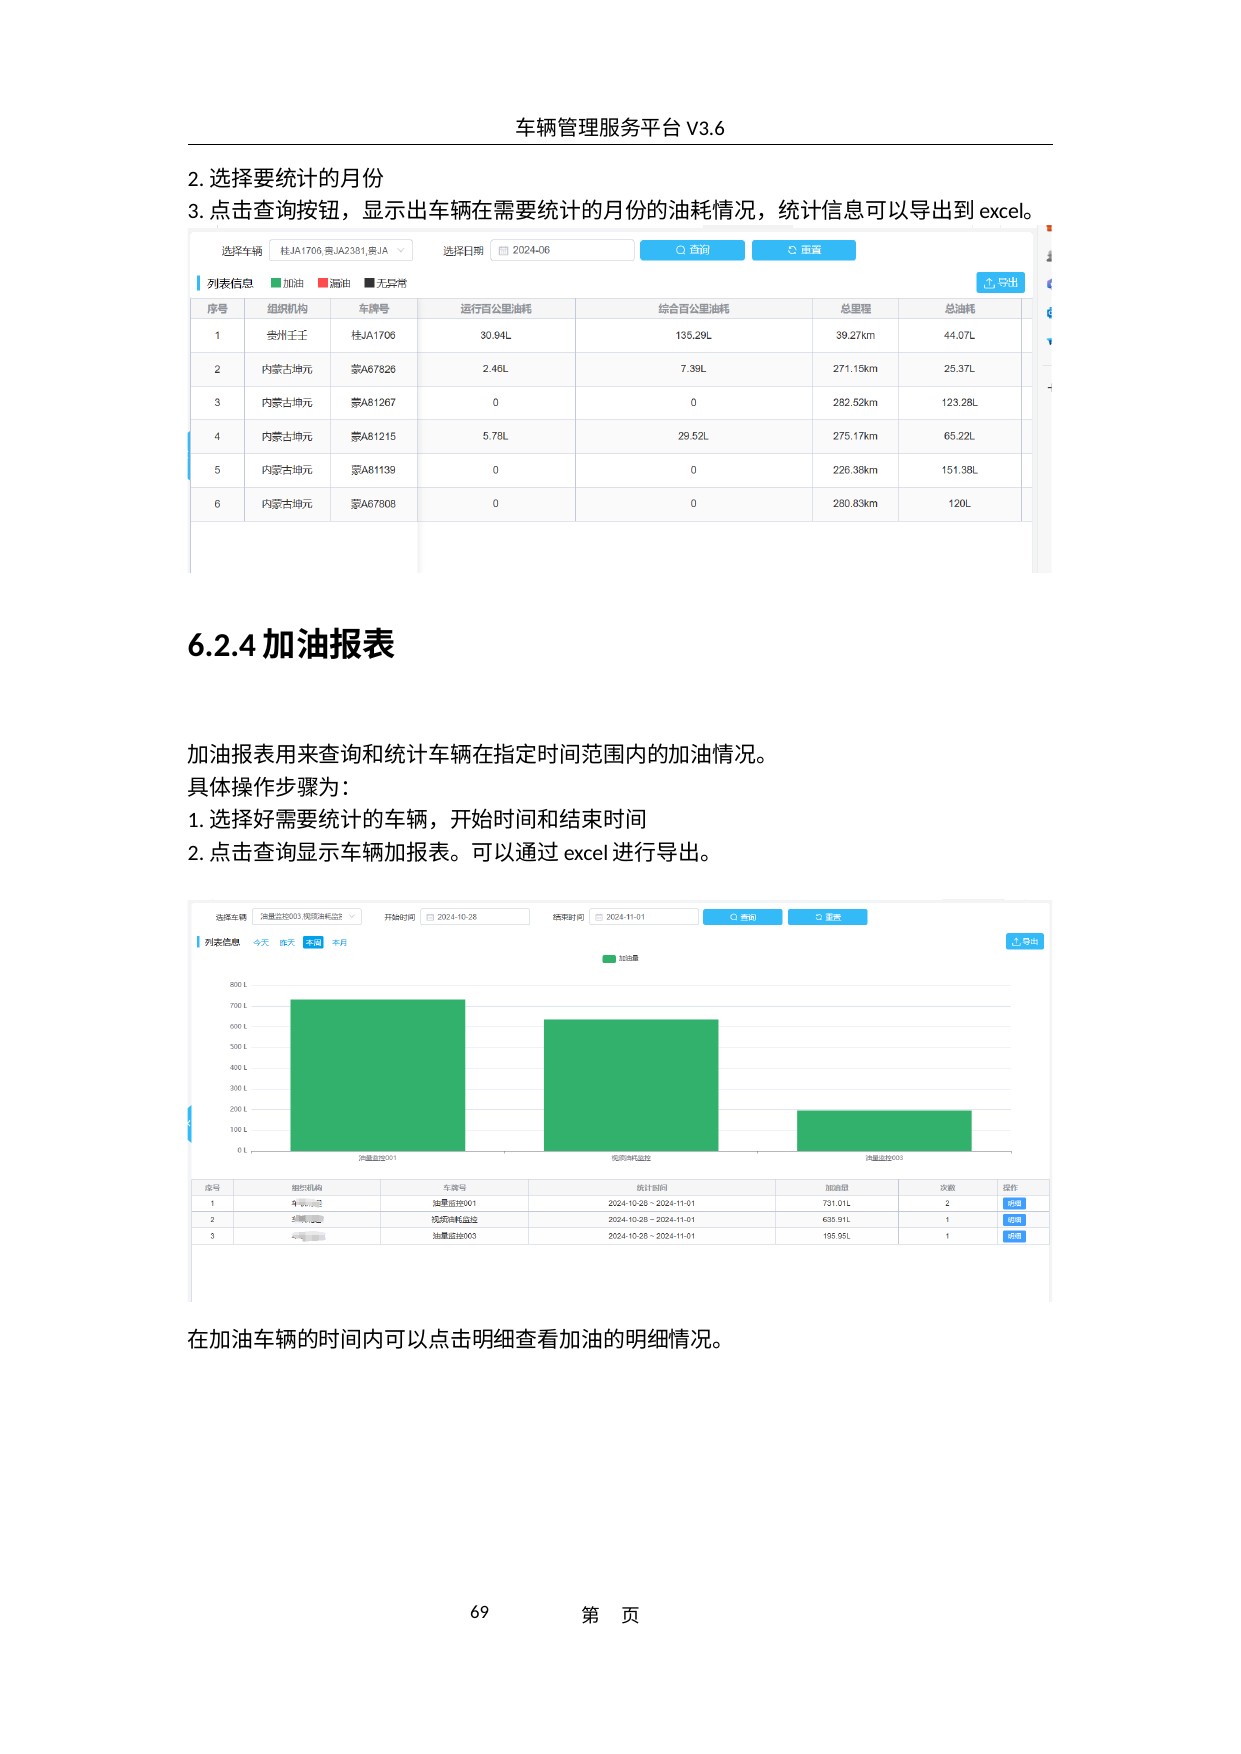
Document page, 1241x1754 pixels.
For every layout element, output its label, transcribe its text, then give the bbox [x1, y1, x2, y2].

text 具体操作步骤为： [187, 769, 1053, 802]
subtitle 加油报表 [187, 610, 1053, 675]
list 点击查询按钮，显示出车辆在需要统计的月份的油耗情况，统计信息可以导出到excel。 [187, 193, 1053, 225]
list 在加油车辆的时间内可以点击明细查看加油的明细情况。 [187, 1322, 1053, 1354]
picture [187, 225, 1052, 573]
list 选择好需要统计的车辆，开始时间和结束时间 [187, 802, 1053, 834]
text 加油报表用来查询和统计车辆在指定时间范围内的加油情况。 [187, 737, 1053, 769]
list 点击查询显示车辆加报表。可以通过excel进行导出。 [187, 834, 1053, 867]
list 选择要统计的月份 [187, 160, 1053, 193]
picture [187, 899, 1053, 1302]
